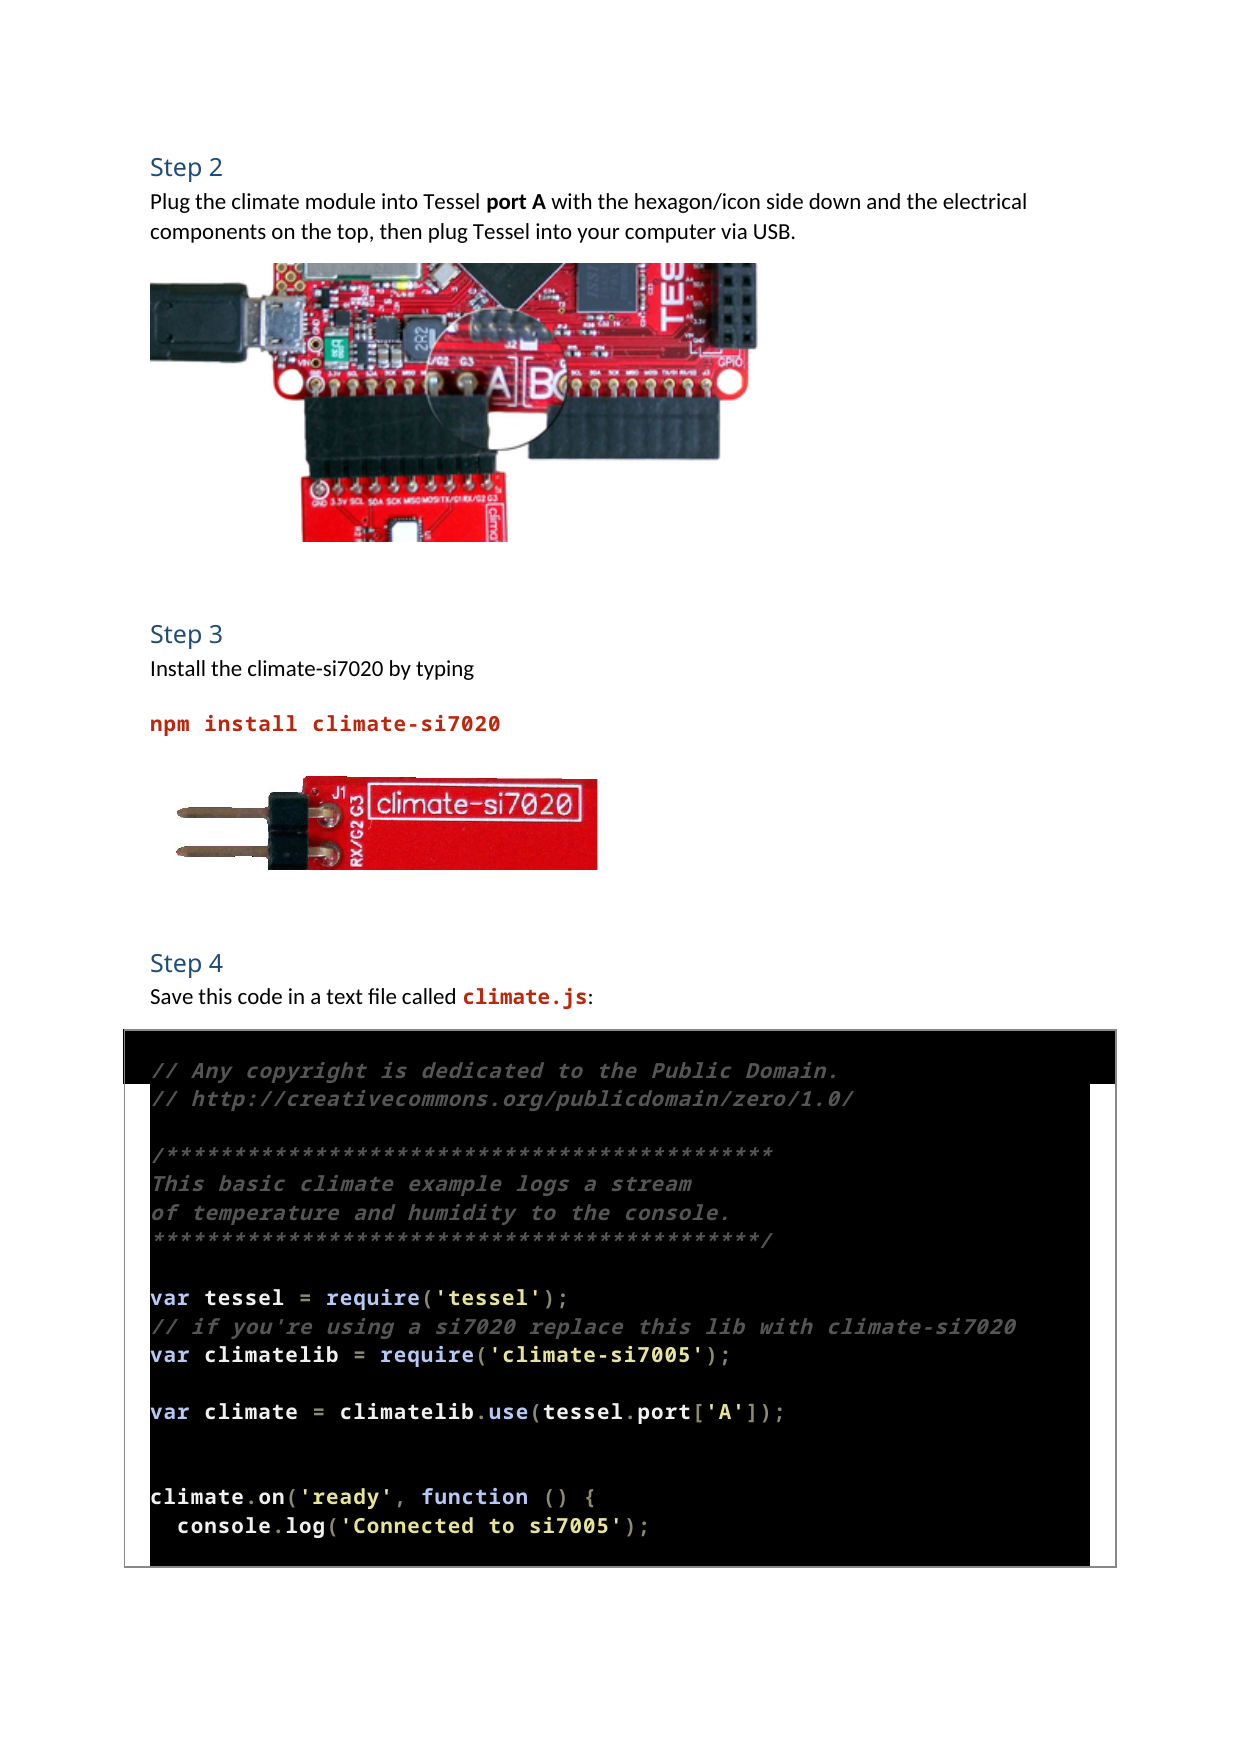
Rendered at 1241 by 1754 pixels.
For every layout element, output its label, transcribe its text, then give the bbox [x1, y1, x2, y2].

text console.log('Connected to si7005'); [150, 1511, 1090, 1539]
text var climatelib = require('climate-si7005'); [150, 1340, 1090, 1369]
text // if you're using a si7020 replace this lib with climate-si7020 [150, 1312, 1090, 1340]
text Save this code in a text file called climate.js: [150, 982, 1090, 1010]
text var tessel = require('tessel'); [150, 1283, 1090, 1312]
subtitle Step 2 [150, 150, 1090, 184]
text // http://creativecommons.org/publicdomain/zero/1.0/ [150, 1084, 1090, 1113]
text // Any copyright is dedicated to the Public Domain. [125, 1031, 1115, 1084]
subtitle Step 4 [150, 945, 1090, 979]
text Plug the climate module into Tessel port A with the hexagon/icon side down and the electrical components on the top, then plug Tessel into your computer via USB. [150, 187, 1090, 245]
text /********************************************* [150, 1141, 1090, 1169]
text *********************************************/ [150, 1226, 1090, 1255]
text Install the climate-si7020 by typing [150, 654, 1090, 682]
text of temperature and humidity to the console. [150, 1198, 1090, 1226]
text climate.on('ready', function () { [150, 1482, 1090, 1511]
picture [150, 263, 775, 542]
text var climate = climatelib.use(tessel.port['A']); [150, 1397, 1090, 1426]
subtitle Step 3 [150, 617, 1090, 651]
text This basic climate example logs a stream [150, 1169, 1090, 1198]
picture [150, 738, 598, 870]
text npm install climate-si7020 [150, 701, 1090, 738]
